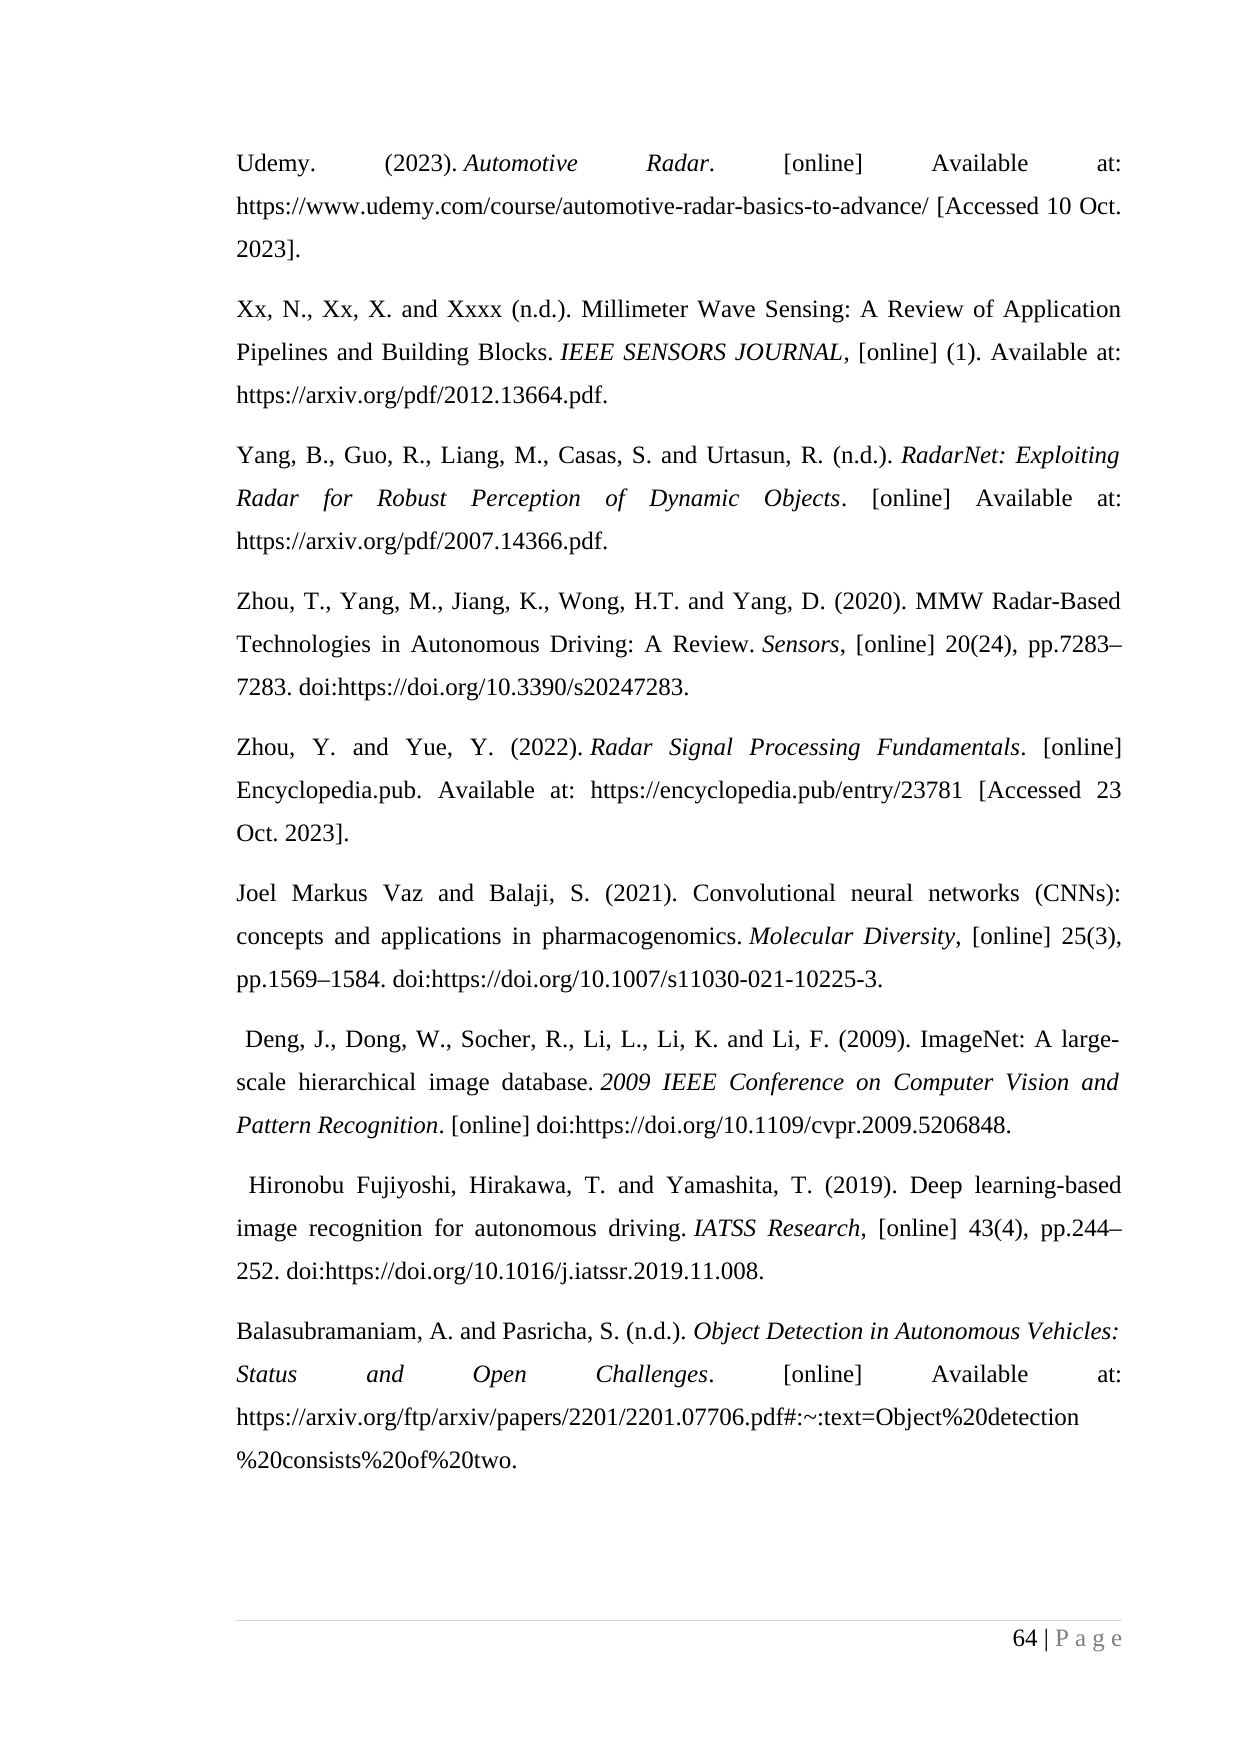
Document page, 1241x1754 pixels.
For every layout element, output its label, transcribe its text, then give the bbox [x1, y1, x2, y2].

text ‌Balasubramaniam, A. and Pasricha, S. (n.d.). Object Detection in Autonomous Vehicles: Status and Open Challenges. [online] Available at: https://arxiv.org/ftp/arxiv/papers/2201/2201.07706.pdf#:~:text=Object%20detection%20consists%20of%20two. [236, 1316, 1122, 1474]
text Xx, N., Xx, X. and Xxxx (n.d.). Millimeter Wave Sensing: A Review of Application Pipelines and Building Blocks. IEEE SENSORS JOURNAL, [online] (1). Available at: https://arxiv.org/pdf/2012.13664.pdf. [236, 294, 1122, 409]
text Yang, B., Guo, R., Liang, M., Casas, S. and Urtasun, R. (n.d.). RadarNet: Exploiting Radar for Robust Perception of Dynamic Objects. [online] Available at: https://arxiv.org/pdf/2007.14366.pdf. [236, 440, 1122, 555]
text ‌ Deng, J., Dong, W., Socher, R., Li, L., Li, K. and Li, F. (2009). ImageNet: A large-scale hierarchical image database. 2009 IEEE Conference on Computer Vision and Pattern Recognition. [online] doi:https://doi.org/10.1109/cvpr.2009.5206848. [236, 1024, 1122, 1139]
text Zhou, Y. and Yue, Y. (2022). Radar Signal Processing Fundamentals. [online] Encyclopedia.pub. Available at: https://encyclopedia.pub/entry/23781 [Accessed 23 Oct. 2023]. [236, 732, 1122, 847]
text ‌ Hironobu Fujiyoshi, Hirakawa, T. and Yamashita, T. (2019). Deep learning-based image recognition for autonomous driving. IATSS Research, [online] 43(4), pp.244–252. doi:https://doi.org/10.1016/j.iatssr.2019.11.008. [236, 1170, 1122, 1285]
text Zhou, T., Yang, M., Jiang, K., Wong, H.T. and Yang, D. (2020). MMW Radar-Based Technologies in Autonomous Driving: A Review. Sensors, [online] 20(24), pp.7283–7283. doi:https://doi.org/10.3390/s20247283. [236, 586, 1122, 701]
text Udemy. (2023). Automotive Radar. [online] Available at: https://www.udemy.com/course/automotive-radar-basics-to-advance/ [Accessed 10 Oct. 2023]. [236, 148, 1122, 263]
text ‌Joel Markus Vaz and Balaji, S. (2021). Convolutional neural networks (CNNs): concepts and applications in pharmacogenomics. Molecular Diversity, [online] 25(3), pp.1569–1584. doi:https://doi.org/10.1007/s11030-021-10225-3. [236, 878, 1122, 993]
